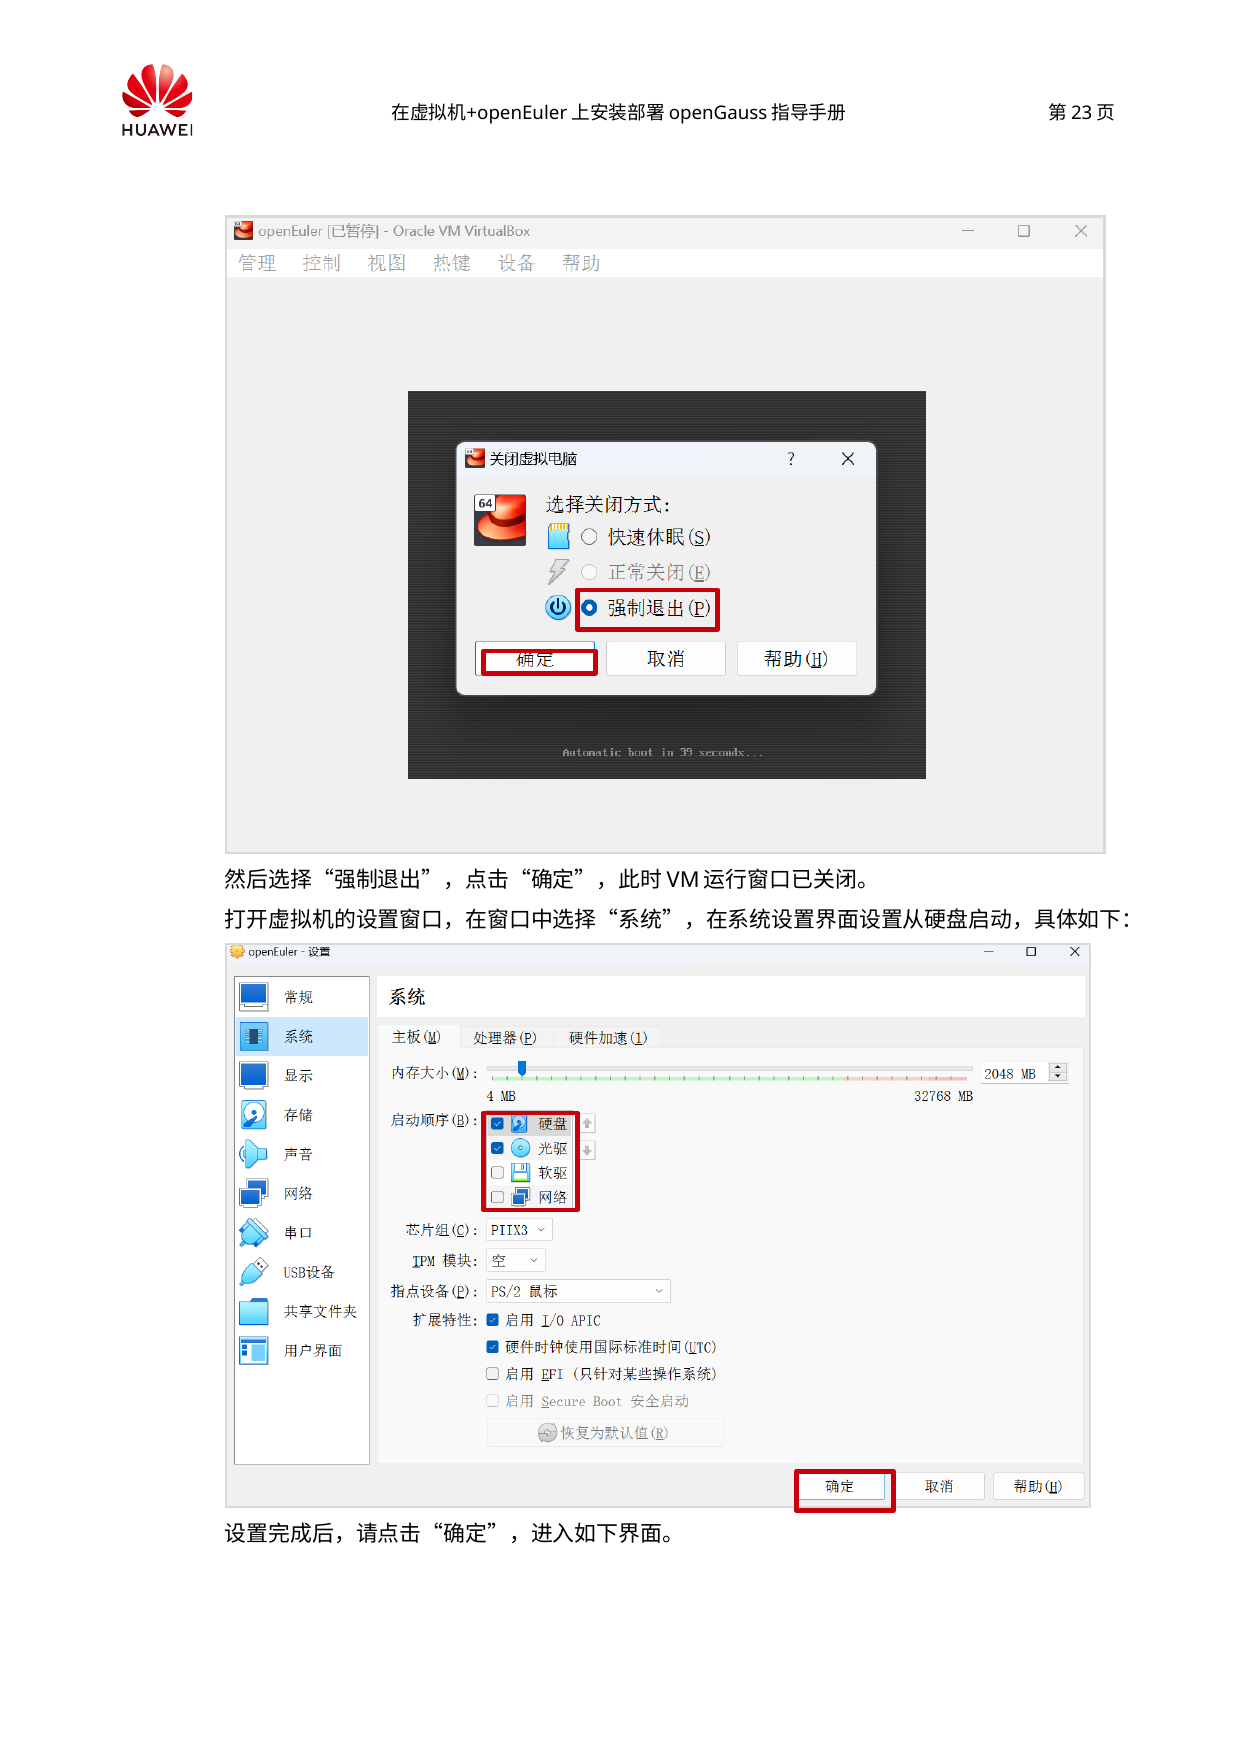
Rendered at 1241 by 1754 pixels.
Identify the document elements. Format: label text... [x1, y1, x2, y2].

text 然后选择“强制退出”，点击“确定”，此时VM运行窗口已关闭。 [224, 862, 1122, 894]
picture [122, 64, 193, 136]
picture [799, 1474, 891, 1506]
picture [227, 945, 1089, 1506]
text 打开虚拟机的设置窗口，在窗口中选择“系统”，在系统设置界面设置从硬盘启动，具体如下： [224, 902, 1122, 934]
text 设置完成后，请点击“确定”，进入如下界面。 [224, 1516, 1122, 1548]
picture [227, 218, 1103, 852]
